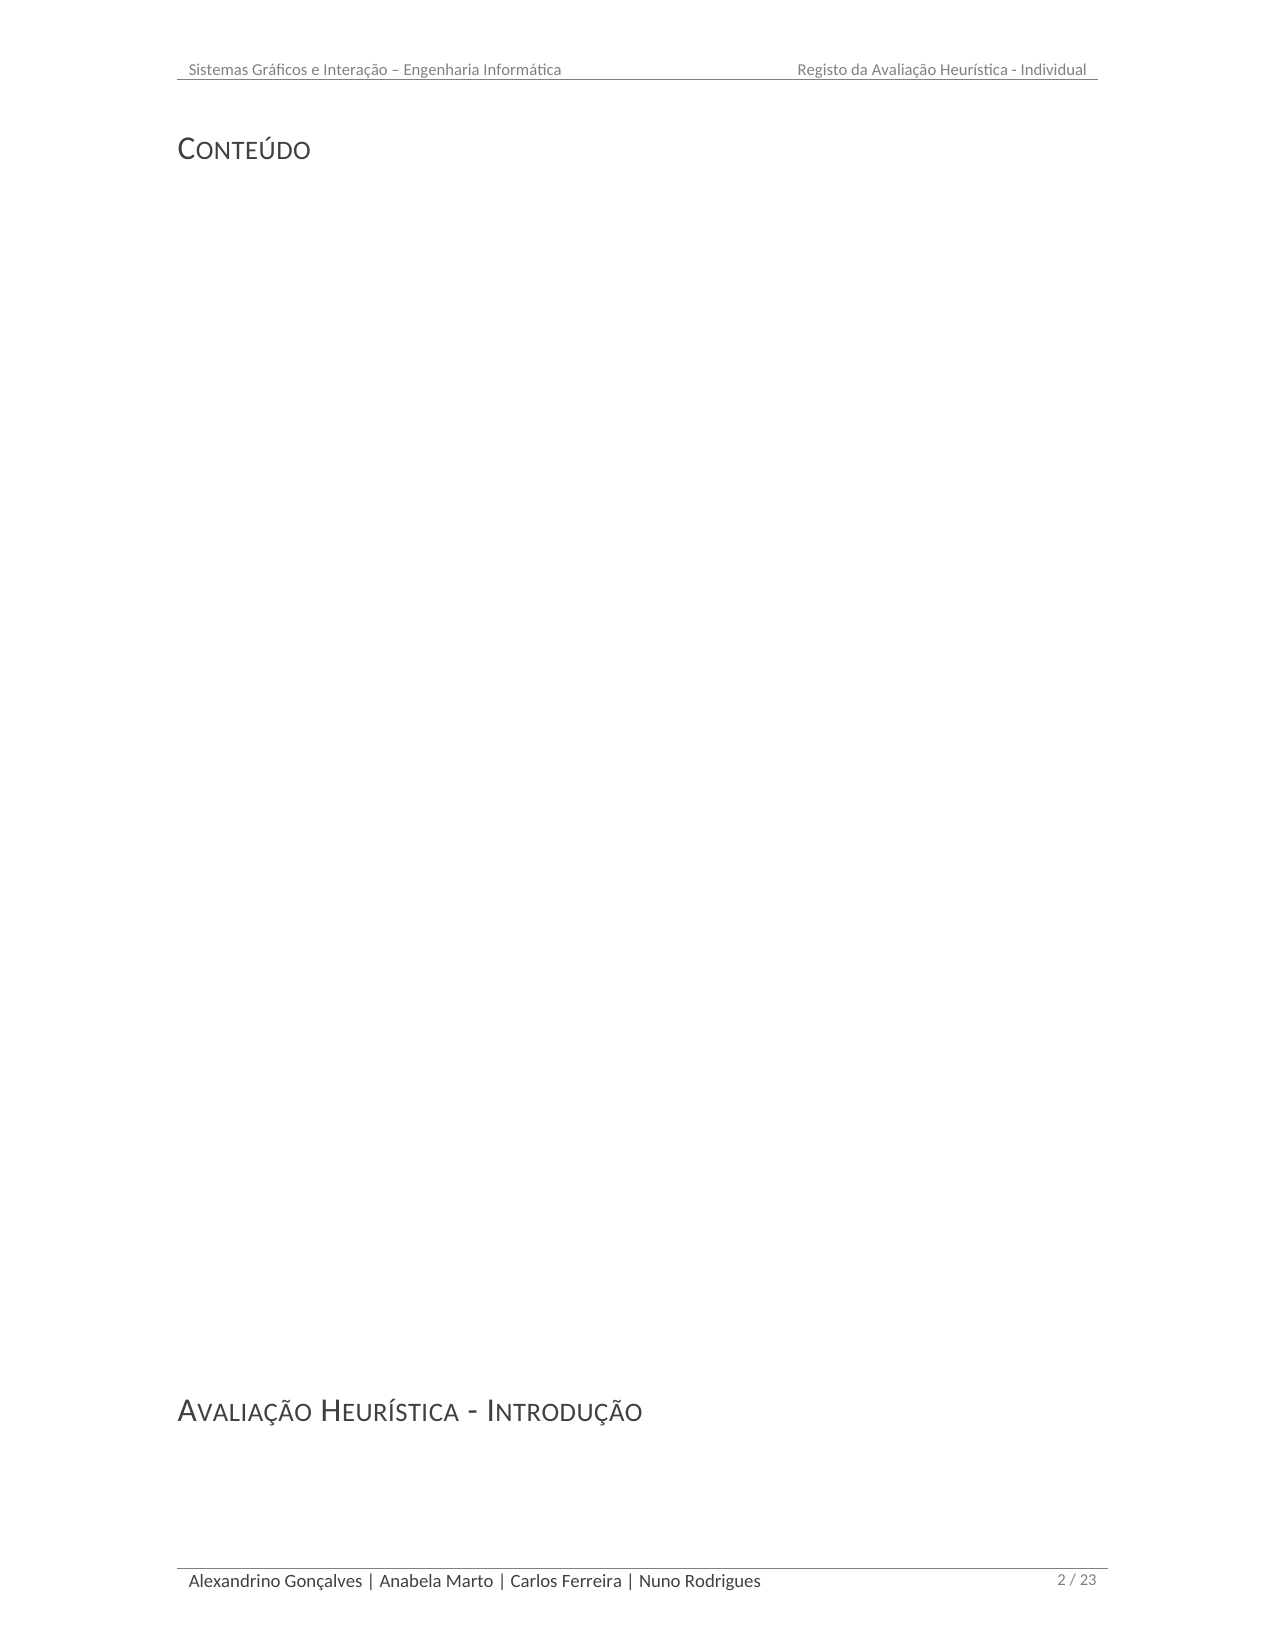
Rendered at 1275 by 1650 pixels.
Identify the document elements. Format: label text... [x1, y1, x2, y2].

subtitle Avaliação Heurística - Introdução [177, 1389, 1098, 1430]
